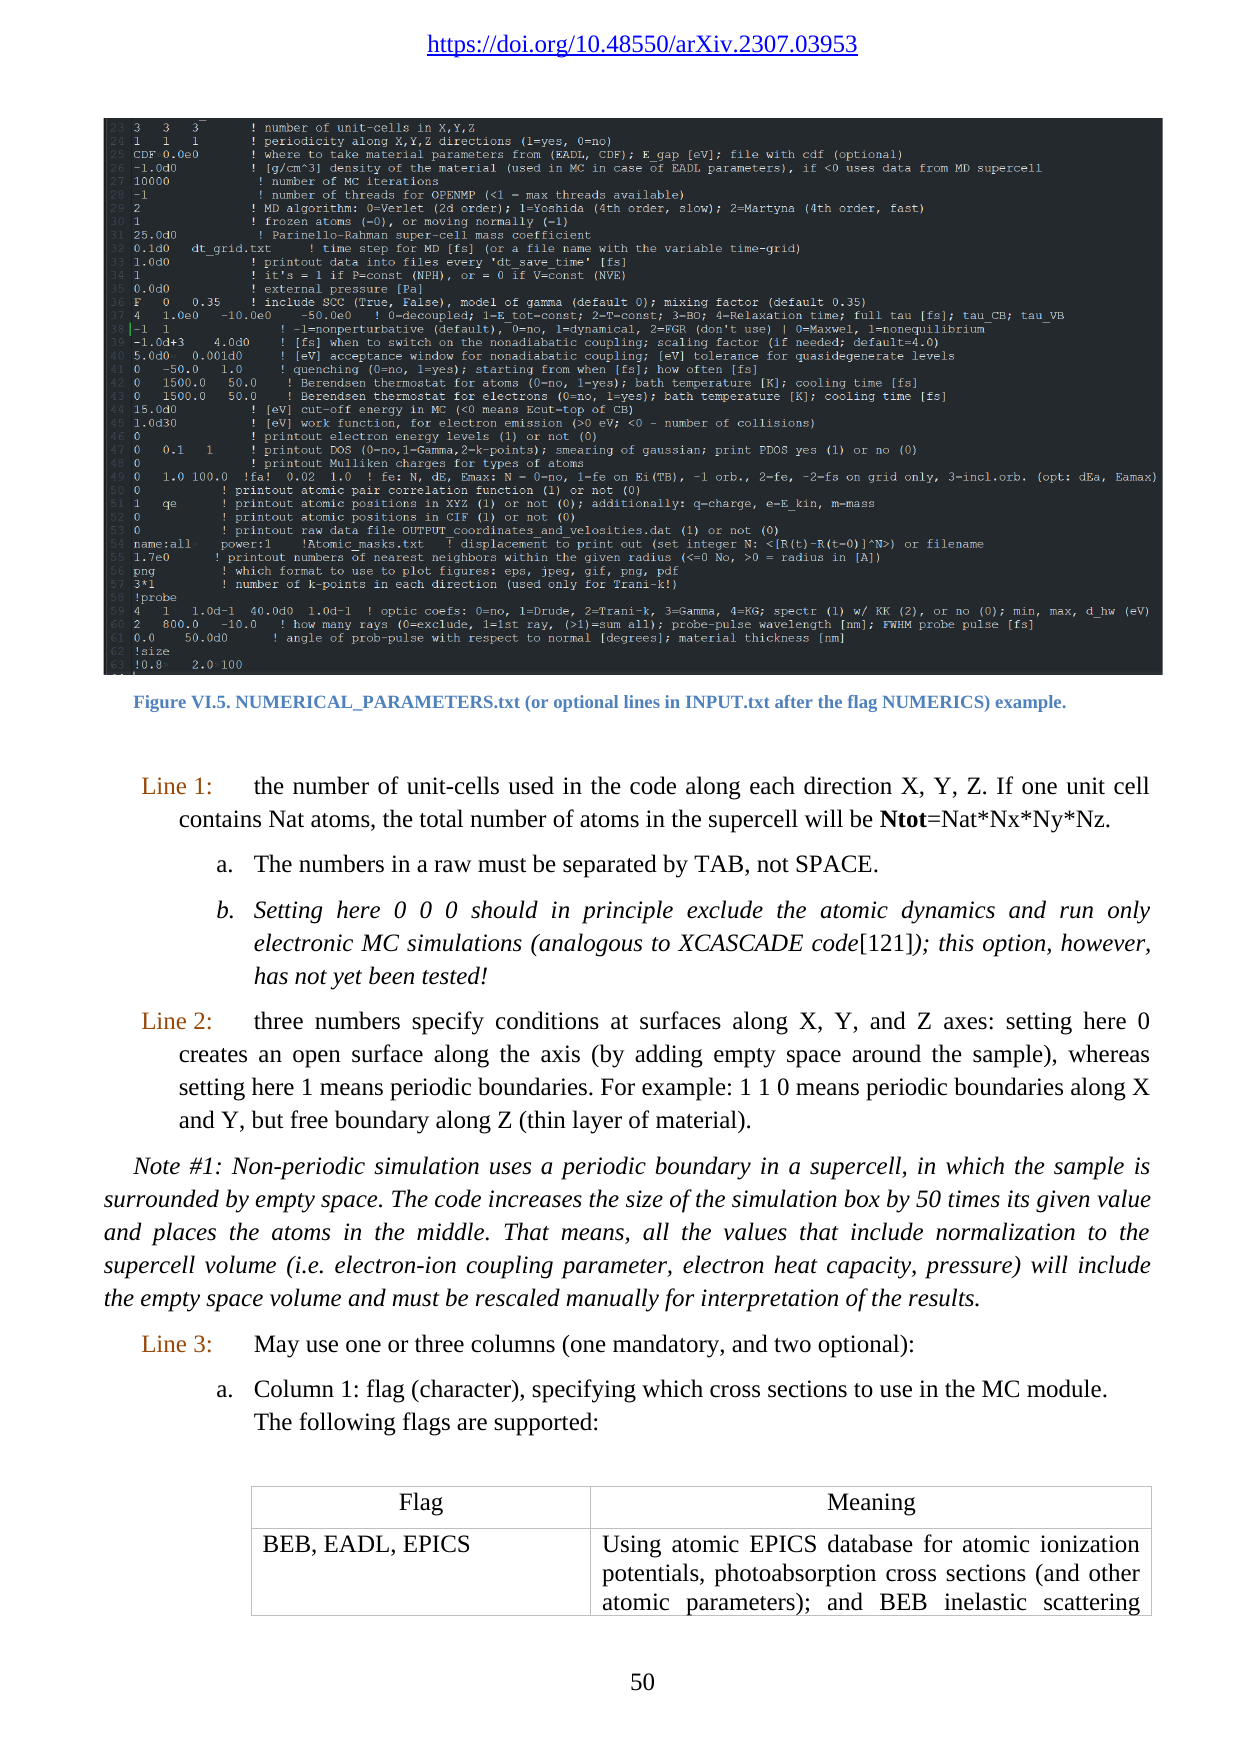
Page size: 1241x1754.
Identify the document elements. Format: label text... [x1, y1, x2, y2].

list The numbers in a raw must be separated by TAB, not SPACE. [216, 849, 1152, 878]
list The following flags are supported: [253, 1407, 1152, 1436]
picture [103, 118, 1163, 675]
table_cell BEB, EADL, EPICS [252, 1529, 590, 1615]
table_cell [591, 1529, 1151, 1615]
list Setting here 0 0 0 should in principle exclude the atomic dynamics and run only electronic MC simulations (analogous to XCASCADE code[121]); this option, however, has not yet been tested! [216, 895, 1152, 990]
table_header Meaning [591, 1487, 1151, 1528]
list three numbers specify conditions at surfaces along X, Y, and Z axes: setting here 0 creates an open surface along the axis (by adding empty space around the sample), whereas setting here 1 means periodic boundaries. For example: 1 1 0 means periodic boundaries along X and Y, but free boundary along Z (thin layer of material). [141, 1006, 1152, 1134]
list Column 1: flag (character), specifying which cross sections to use in the MC module. [216, 1374, 1152, 1403]
text Note #1: Non-periodic simulation uses a periodic boundary in a supercell, in which the sample is surrounded by empty space. The code increases the size of the simulation box by 50 times its given value and places the atoms in the middle. That means, all the values that include normalization to the supercell volume (i.e. electron-ion coupling parameter, electron heat capacity, pressure) will include the empty space volume and must be rescaled manually for interpretation of the results. [103, 1151, 1152, 1312]
table_header Flag [252, 1487, 590, 1528]
list the number of unit-cells used in the code along each direction X, Y, Z. If one unit cell contains Nat atoms, the total number of atoms in the supercell will be Ntot=Nat*Nx*Ny*Nz. [141, 771, 1152, 833]
list May use one or three columns (one mandatory, and two optional): [141, 1329, 1152, 1357]
